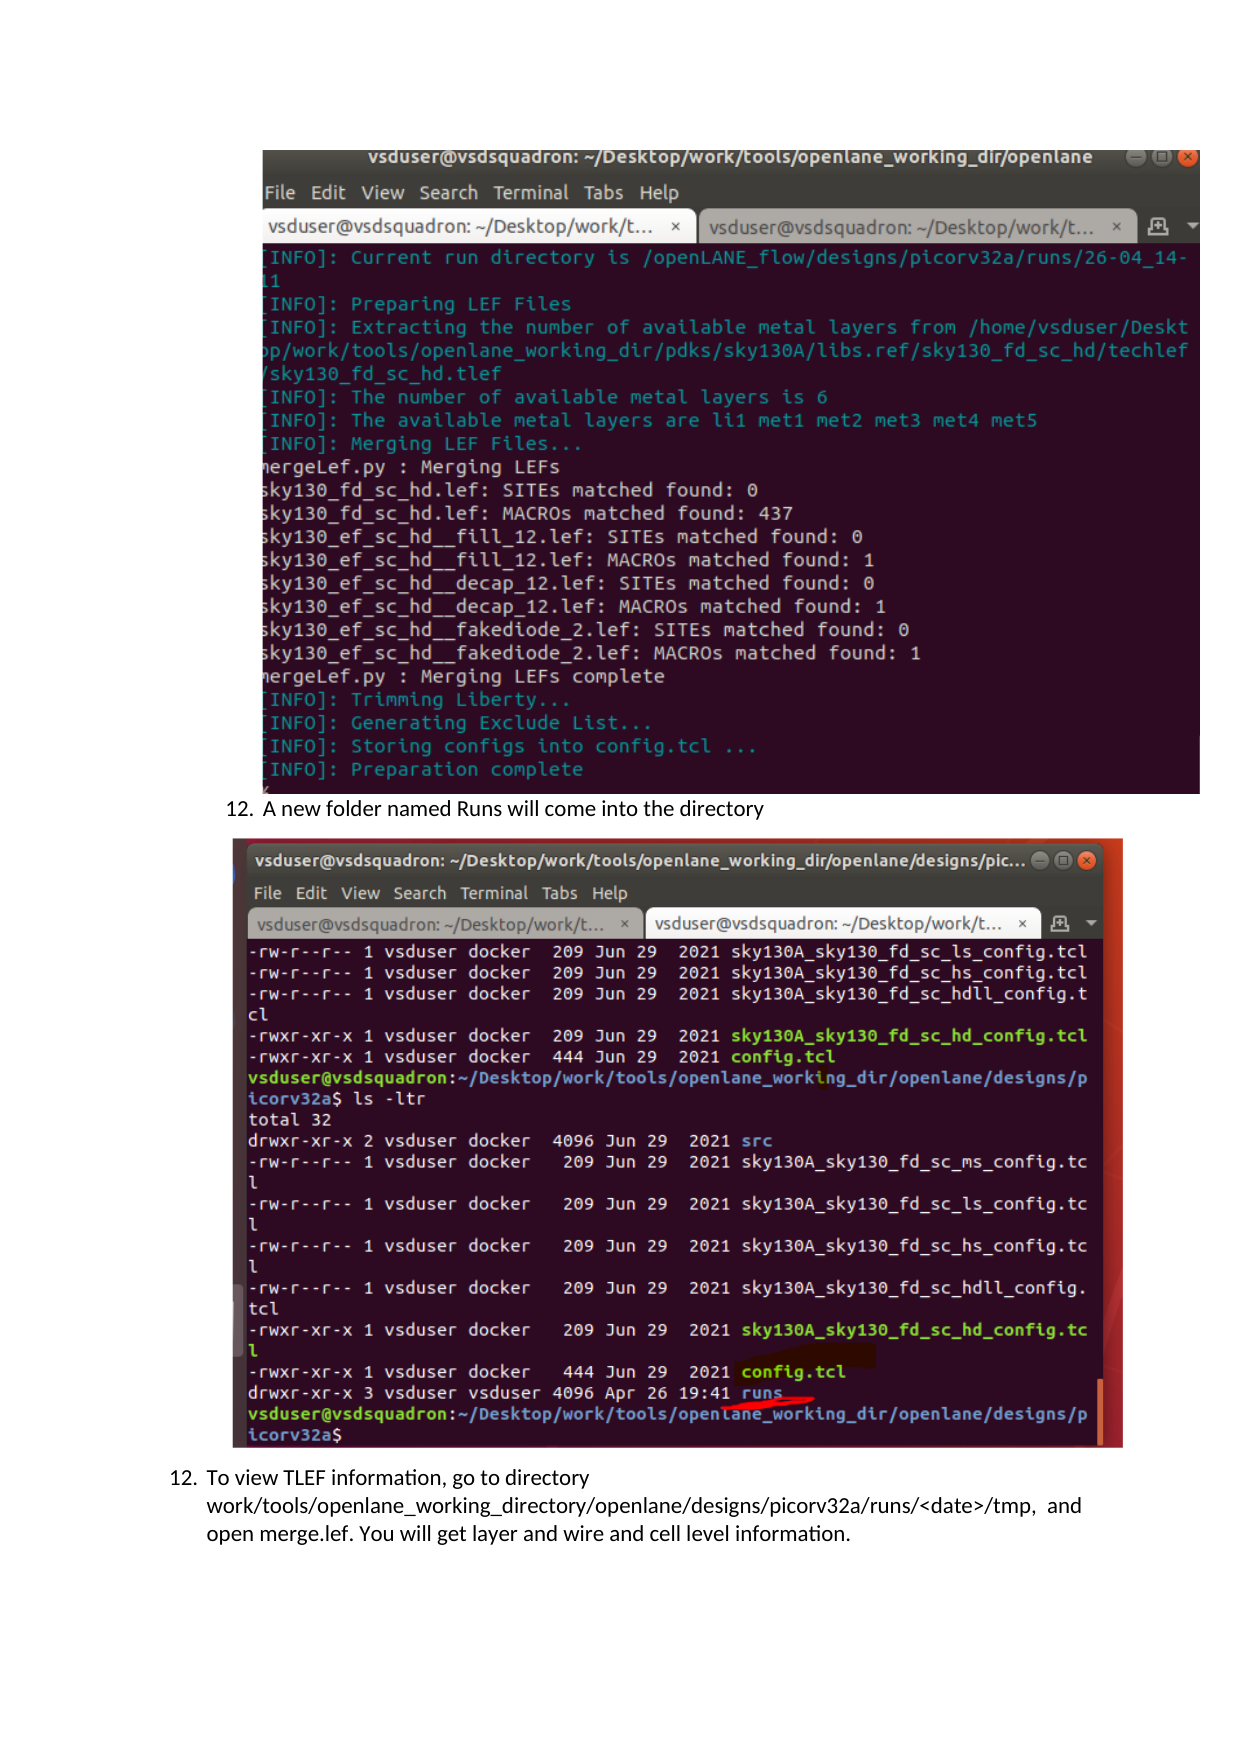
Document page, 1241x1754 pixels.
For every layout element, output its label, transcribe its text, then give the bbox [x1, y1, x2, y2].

list To view TLEF information, go to directory work/tools/openlane_working_directory/openlane/designs/picorv32a/runs/<date>/tmp, and open merge.lef. You will get layer and wire and cell level information. [169, 1463, 1090, 1547]
picture [206, 821, 1144, 1463]
picture [262, 150, 1200, 794]
list A new folder named Runs will come into the directory [225, 794, 1090, 821]
